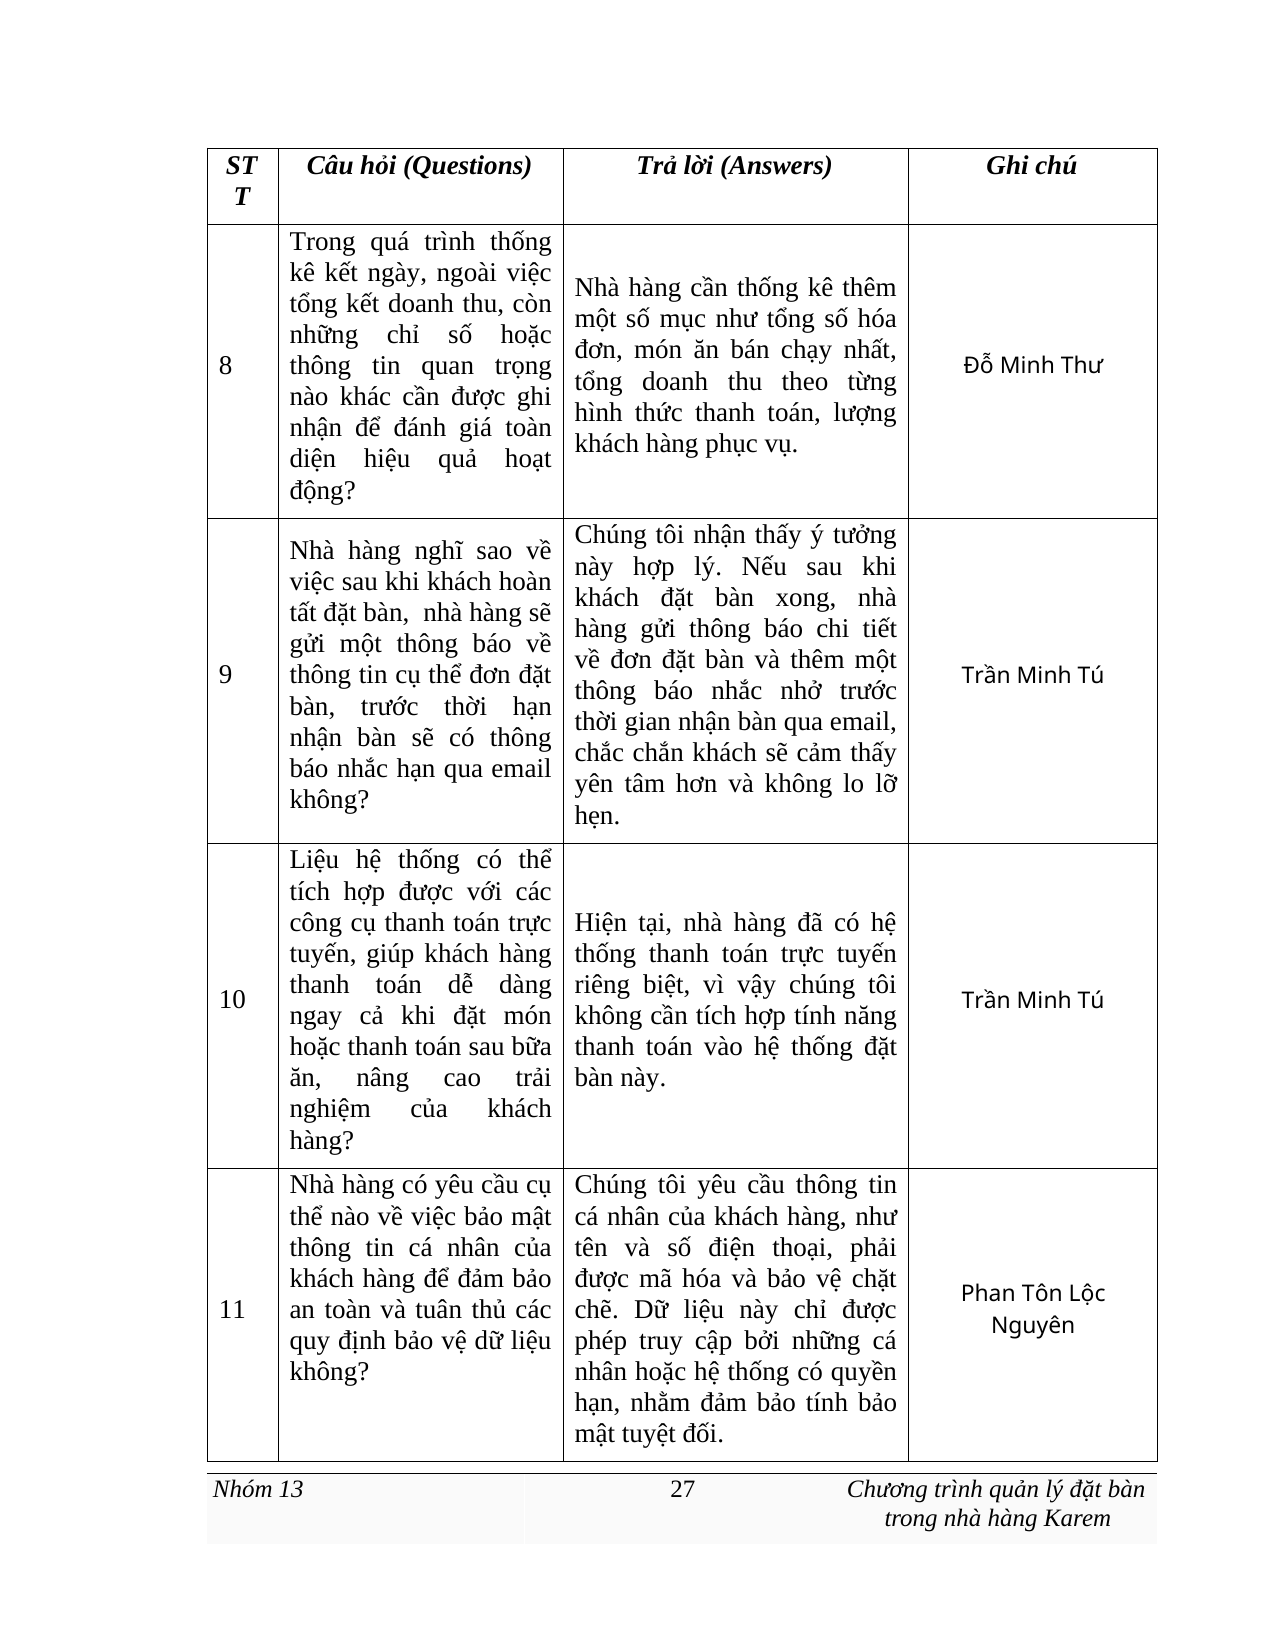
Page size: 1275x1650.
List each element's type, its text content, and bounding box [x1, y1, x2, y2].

table_cell Chúng tôi yêu cầu thông tin cá nhân của khách hàng, như tên và số điện thoại, phải được mã hóa và bảo vệ chặt chẽ. Dữ liệu này chỉ được phép truy cập bởi những cá nhân hoặc hệ thống có quyền hạn, nhằm đảm bảo tính bảo mật tuyệt đối. [564, 1169, 908, 1461]
table_cell Trần Minh Tú [909, 519, 1157, 842]
table_cell Trần Minh Tú [909, 844, 1157, 1167]
table_header Câu hỏi (Questions) [279, 149, 563, 223]
table_cell 11 [208, 1169, 278, 1461]
table_cell Chúng tôi nhận thấy ý tưởng này hợp lý. Nếu sau khi khách đặt bàn xong, nhà hàng gửi thông báo chi tiết về đơn đặt bàn và thêm một thông báo nhắc nhở trước thời gian nhận bàn qua email, chắc chắn khách sẽ cảm thấy yên tâm hơn và không lo lỡ hẹn. [564, 519, 908, 842]
table_cell 8 [208, 225, 278, 517]
table_header Ghi chú [909, 149, 1157, 223]
table_cell Nhà hàng có yêu cầu cụ thể nào về việc bảo mật thông tin cá nhân của khách hàng để đảm bảo an toàn và tuân thủ các quy định bảo vệ dữ liệu không? [279, 1169, 563, 1461]
table_header STT [208, 149, 278, 223]
table_cell Đỗ Minh Thư [909, 225, 1157, 517]
table_cell Nhà hàng nghĩ sao về việc sau khi khách hoàn tất đặt bàn, nhà hàng sẽ gửi một thông báo về thông tin cụ thể đơn đặt bàn, trước thời hạn nhận bàn sẽ có thông báo nhắc hạn qua email không? [279, 519, 563, 842]
table_cell Phan Tôn Lộc Nguyên [909, 1169, 1157, 1461]
table_cell 10 [208, 844, 278, 1167]
table_cell Liệu hệ thống có thể tích hợp được với các công cụ thanh toán trực tuyến, giúp khách hàng thanh toán dễ dàng ngay cả khi đặt món hoặc thanh toán sau bữa ăn, nâng cao trải nghiệm của khách hàng? [279, 844, 563, 1167]
table_header Trả lời (Answers) [564, 149, 908, 223]
table_cell Hiện tại, nhà hàng đã có hệ thống thanh toán trực tuyến riêng biệt, vì vậy chúng tôi không cần tích hợp tính năng thanh toán vào hệ thống đặt bàn này. [564, 844, 908, 1167]
table_cell 9 [208, 519, 278, 842]
table_cell Trong quá trình thống kê kết ngày, ngoài việc tổng kết doanh thu, còn những chỉ số hoặc thông tin quan trọng nào khác cần được ghi nhận để đánh giá toàn diện hiệu quả hoạt động? [279, 225, 563, 517]
table_cell Nhà hàng cần thống kê thêm một số mục như tổng số hóa đơn, món ăn bán chạy nhất, tổng doanh thu theo từng hình thức thanh toán, lượng khách hàng phục vụ. [564, 225, 908, 517]
